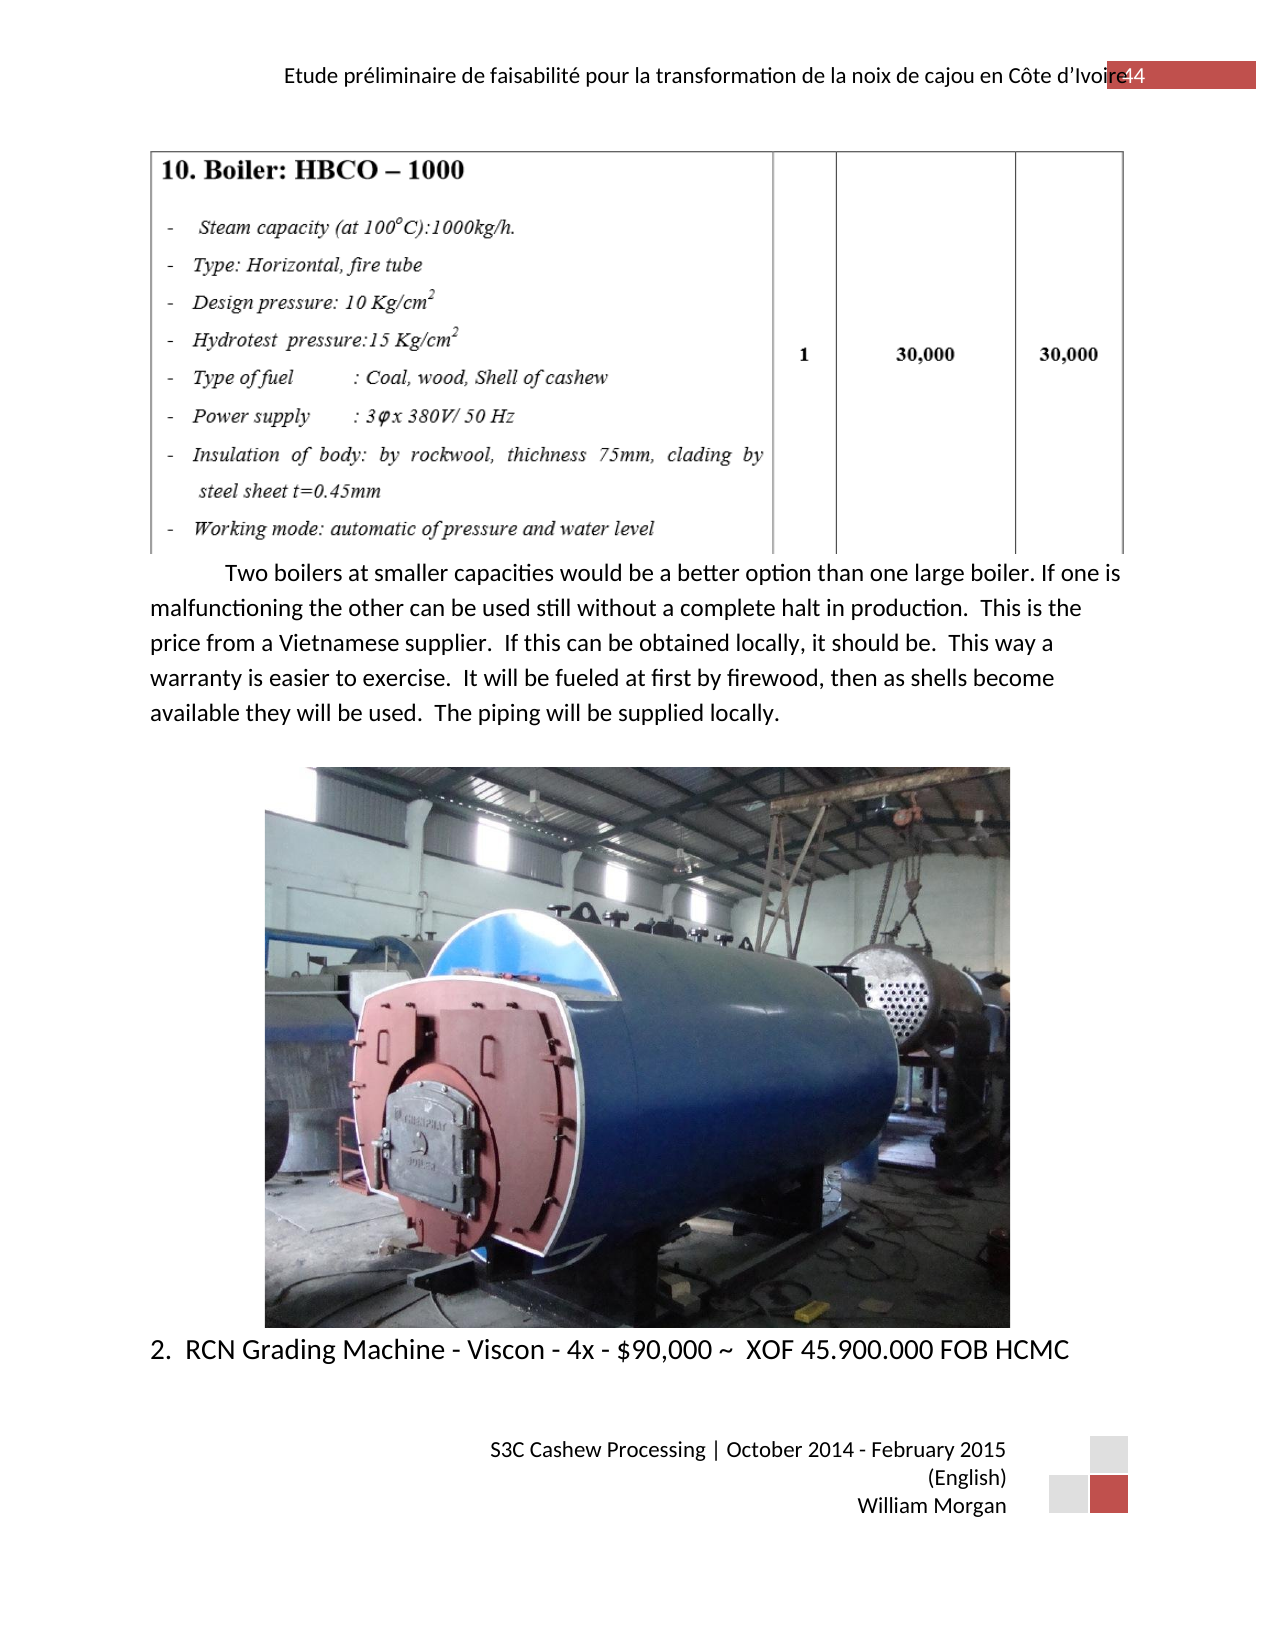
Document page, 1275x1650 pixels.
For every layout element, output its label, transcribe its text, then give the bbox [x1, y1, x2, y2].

text 2. RCN Grading Machine - Viscon - 4x - $90,000 ~ XOF 45.900.000 FOB HCMC [150, 1331, 1125, 1367]
text Two boilers at smaller capacities would be a better option than one large boiler. If one is malfunctioning the other can be used still without a complete halt in production. This is the price from a Vietnamese supplier. If this can be obtained locally, it should be. This way a warranty is easier to exercise. It will be fueled at first by firewood, then as shells become available they will be used. The piping will be supplied locally. [150, 557, 1125, 728]
picture [150, 150, 1125, 554]
picture [264, 767, 1011, 1328]
